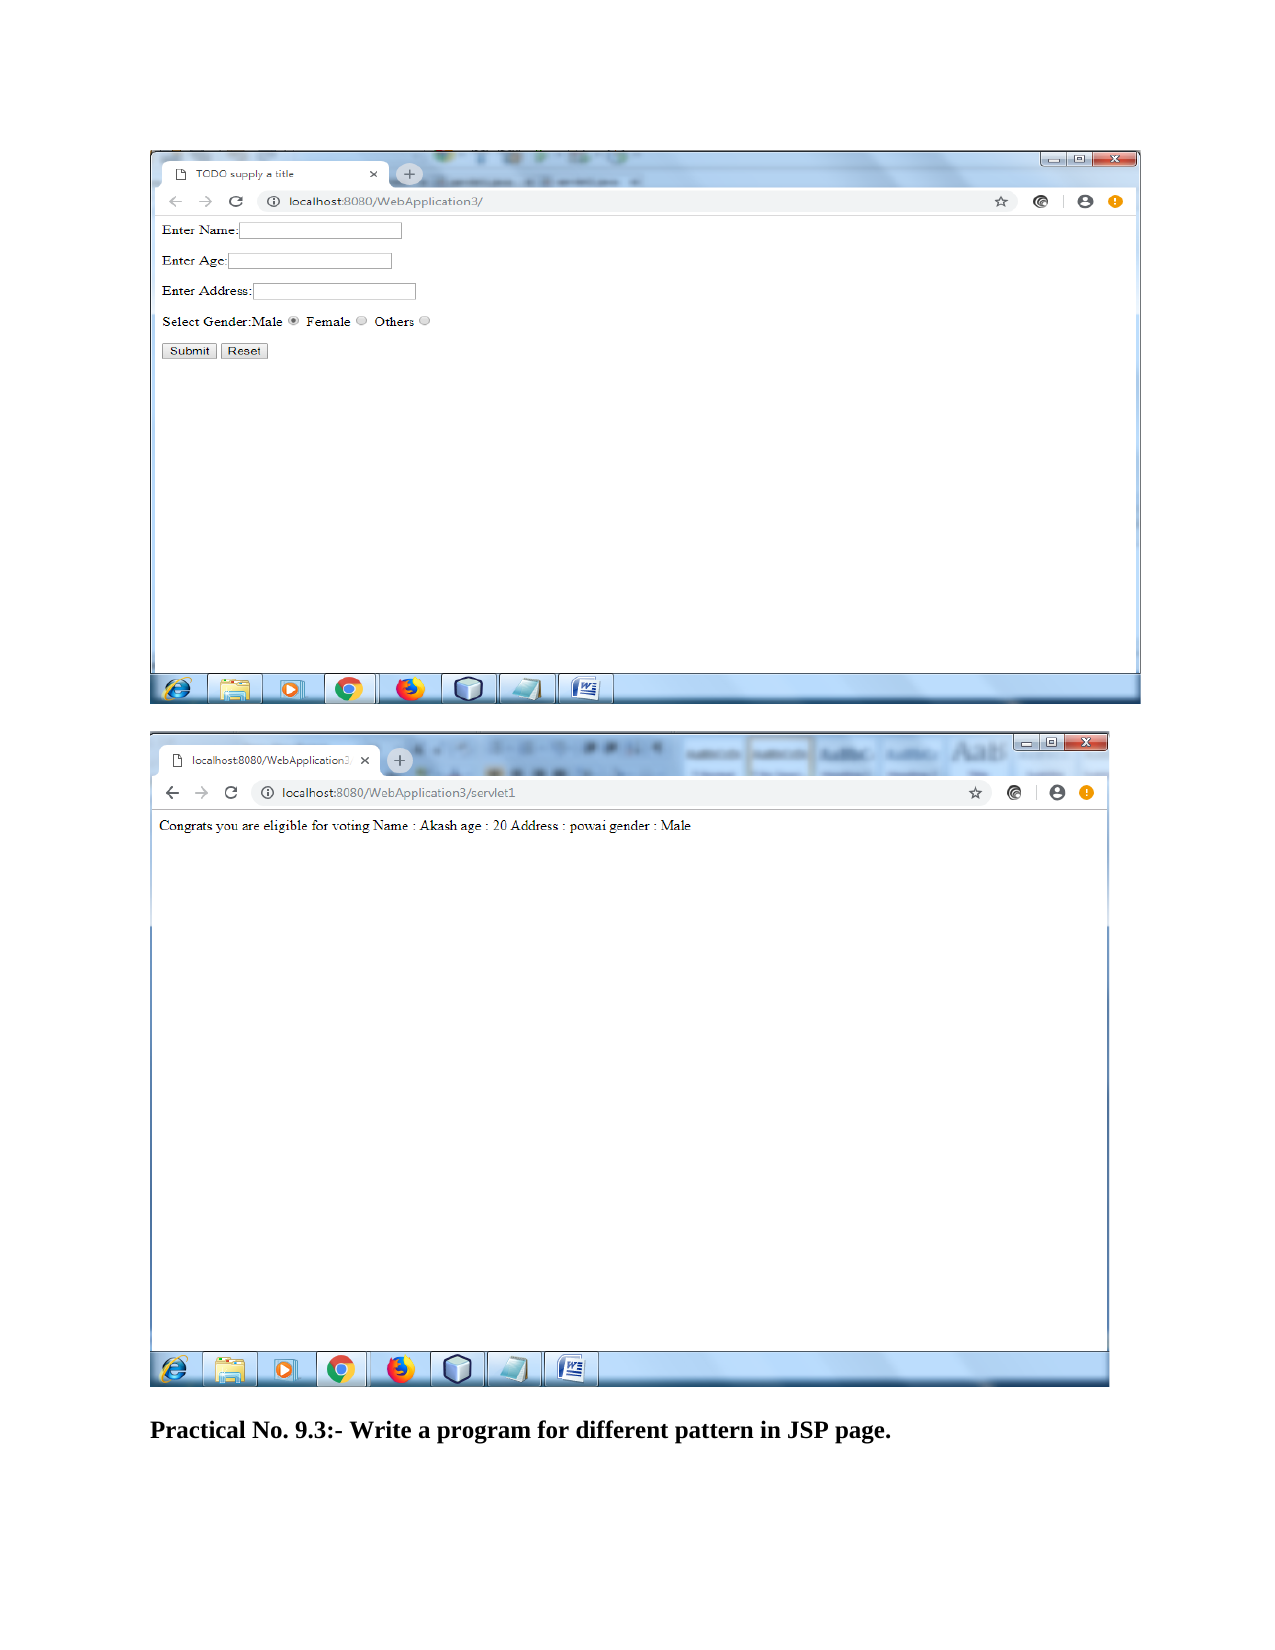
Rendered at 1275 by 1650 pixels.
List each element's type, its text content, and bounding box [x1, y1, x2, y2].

picture [150, 731, 1110, 1387]
picture [150, 150, 1141, 704]
text Practical No. 9.3:- Write a program for different pattern in JSP page. [150, 1415, 1125, 1444]
